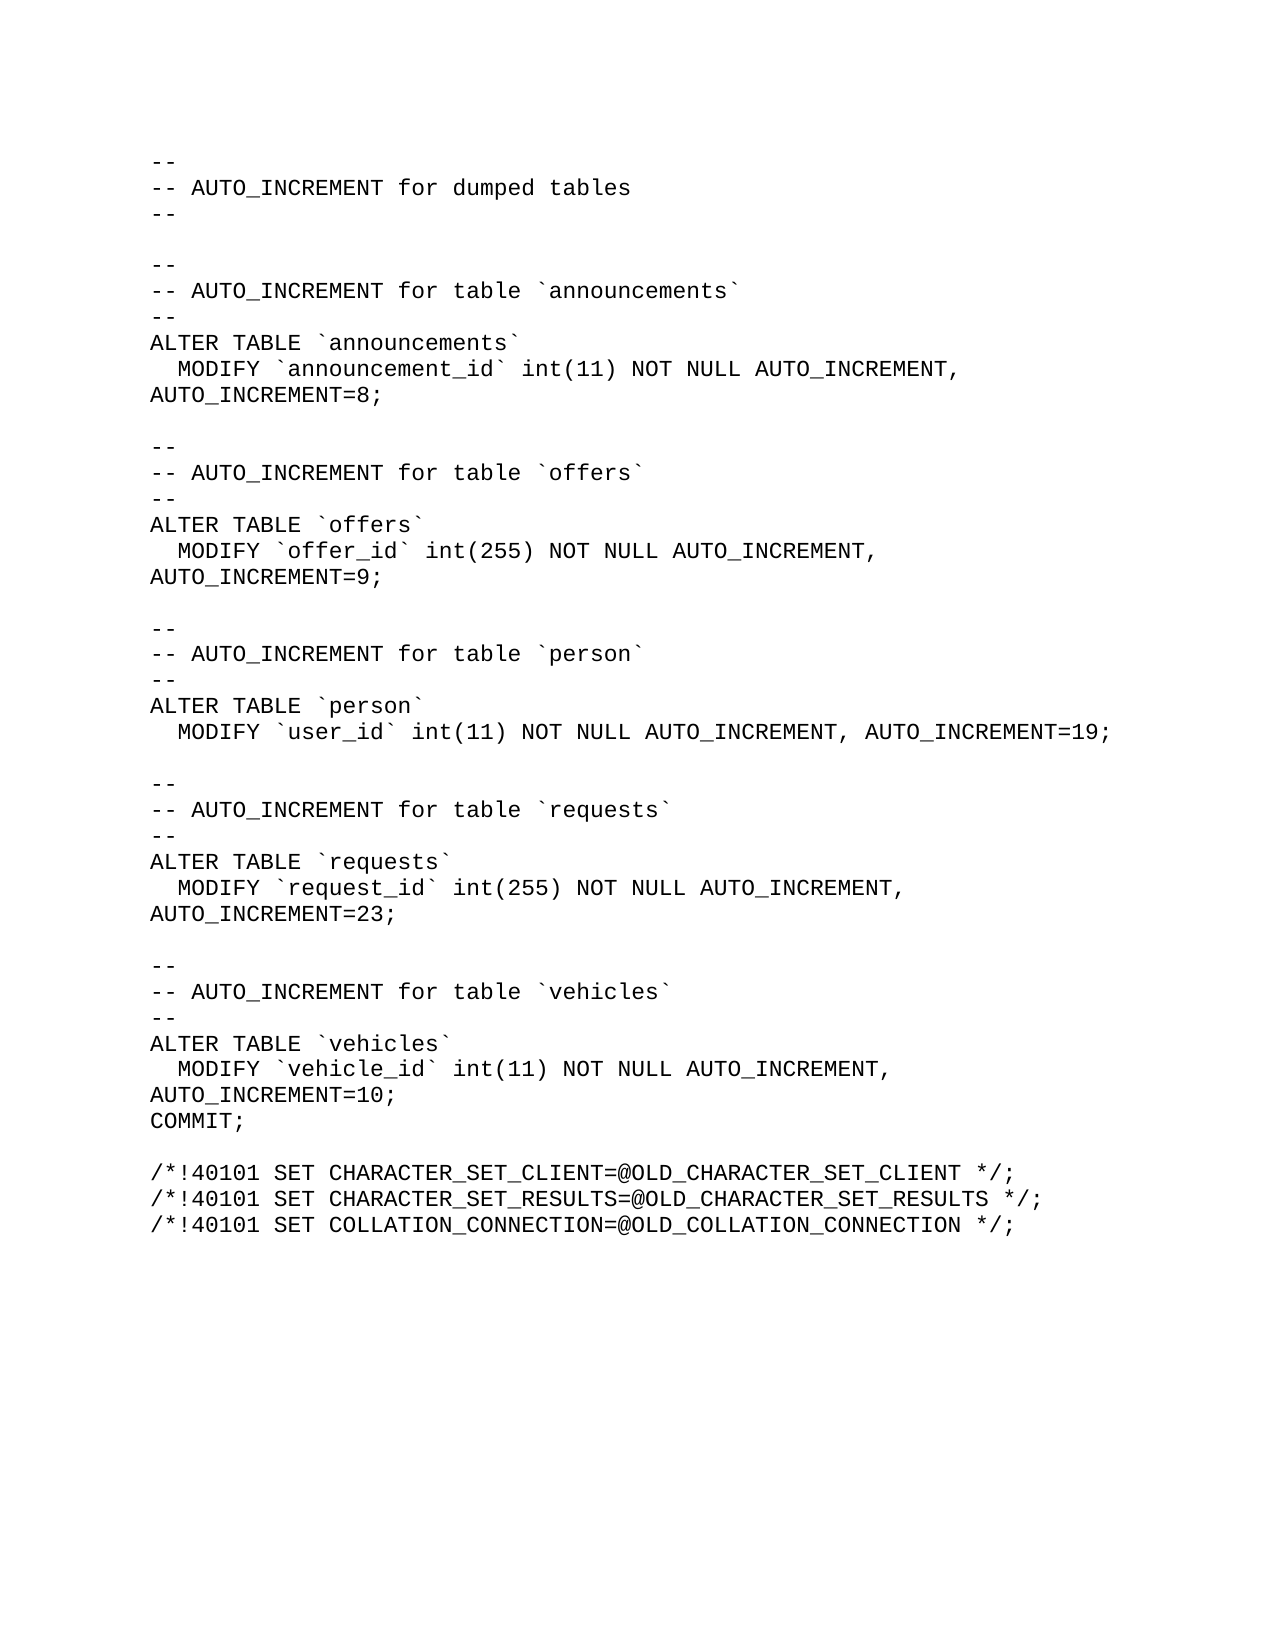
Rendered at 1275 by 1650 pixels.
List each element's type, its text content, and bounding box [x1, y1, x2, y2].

text -- [150, 306, 1125, 332]
text -- AUTO_INCREMENT for table `person` [150, 643, 1125, 669]
text ALTER TABLE `person` [150, 695, 1125, 721]
text -- [150, 954, 1125, 980]
text ALTER TABLE `offers` [150, 513, 1125, 539]
text MODIFY `request_id` int(255) NOT NULL AUTO_INCREMENT, AUTO_INCREMENT=23; [150, 876, 1125, 928]
text -- [150, 254, 1125, 280]
text ALTER TABLE `vehicles` [150, 1032, 1125, 1058]
text -- AUTO_INCREMENT for table `requests` [150, 798, 1125, 824]
text -- AUTO_INCREMENT for table `vehicles` [150, 980, 1125, 1006]
text -- AUTO_INCREMENT for table `offers` [150, 461, 1125, 487]
text -- [150, 150, 1125, 176]
text -- AUTO_INCREMENT for table `announcements` [150, 280, 1125, 306]
text MODIFY `announcement_id` int(11) NOT NULL AUTO_INCREMENT, AUTO_INCREMENT=8; [150, 357, 1125, 409]
text -- [150, 435, 1125, 461]
text ALTER TABLE `announcements` [150, 332, 1125, 357]
text -- AUTO_INCREMENT for dumped tables [150, 176, 1125, 202]
text /*!40101 SET CHARACTER_SET_CLIENT=@OLD_CHARACTER_SET_CLIENT */; [150, 1162, 1125, 1187]
text -- [150, 1006, 1125, 1032]
text -- [150, 824, 1125, 850]
text /*!40101 SET COLLATION_CONNECTION=@OLD_COLLATION_CONNECTION */; [150, 1213, 1125, 1239]
text -- [150, 617, 1125, 643]
text MODIFY `vehicle_id` int(11) NOT NULL AUTO_INCREMENT, AUTO_INCREMENT=10; [150, 1058, 1125, 1110]
text ALTER TABLE `requests` [150, 850, 1125, 876]
text -- [150, 202, 1125, 228]
text MODIFY `offer_id` int(255) NOT NULL AUTO_INCREMENT, AUTO_INCREMENT=9; [150, 539, 1125, 591]
text COMMIT; [150, 1110, 1125, 1136]
text -- [150, 487, 1125, 513]
text /*!40101 SET CHARACTER_SET_RESULTS=@OLD_CHARACTER_SET_RESULTS */; [150, 1187, 1125, 1213]
text -- [150, 669, 1125, 695]
text -- [150, 772, 1125, 798]
text MODIFY `user_id` int(11) NOT NULL AUTO_INCREMENT, AUTO_INCREMENT=19; [150, 721, 1125, 747]
